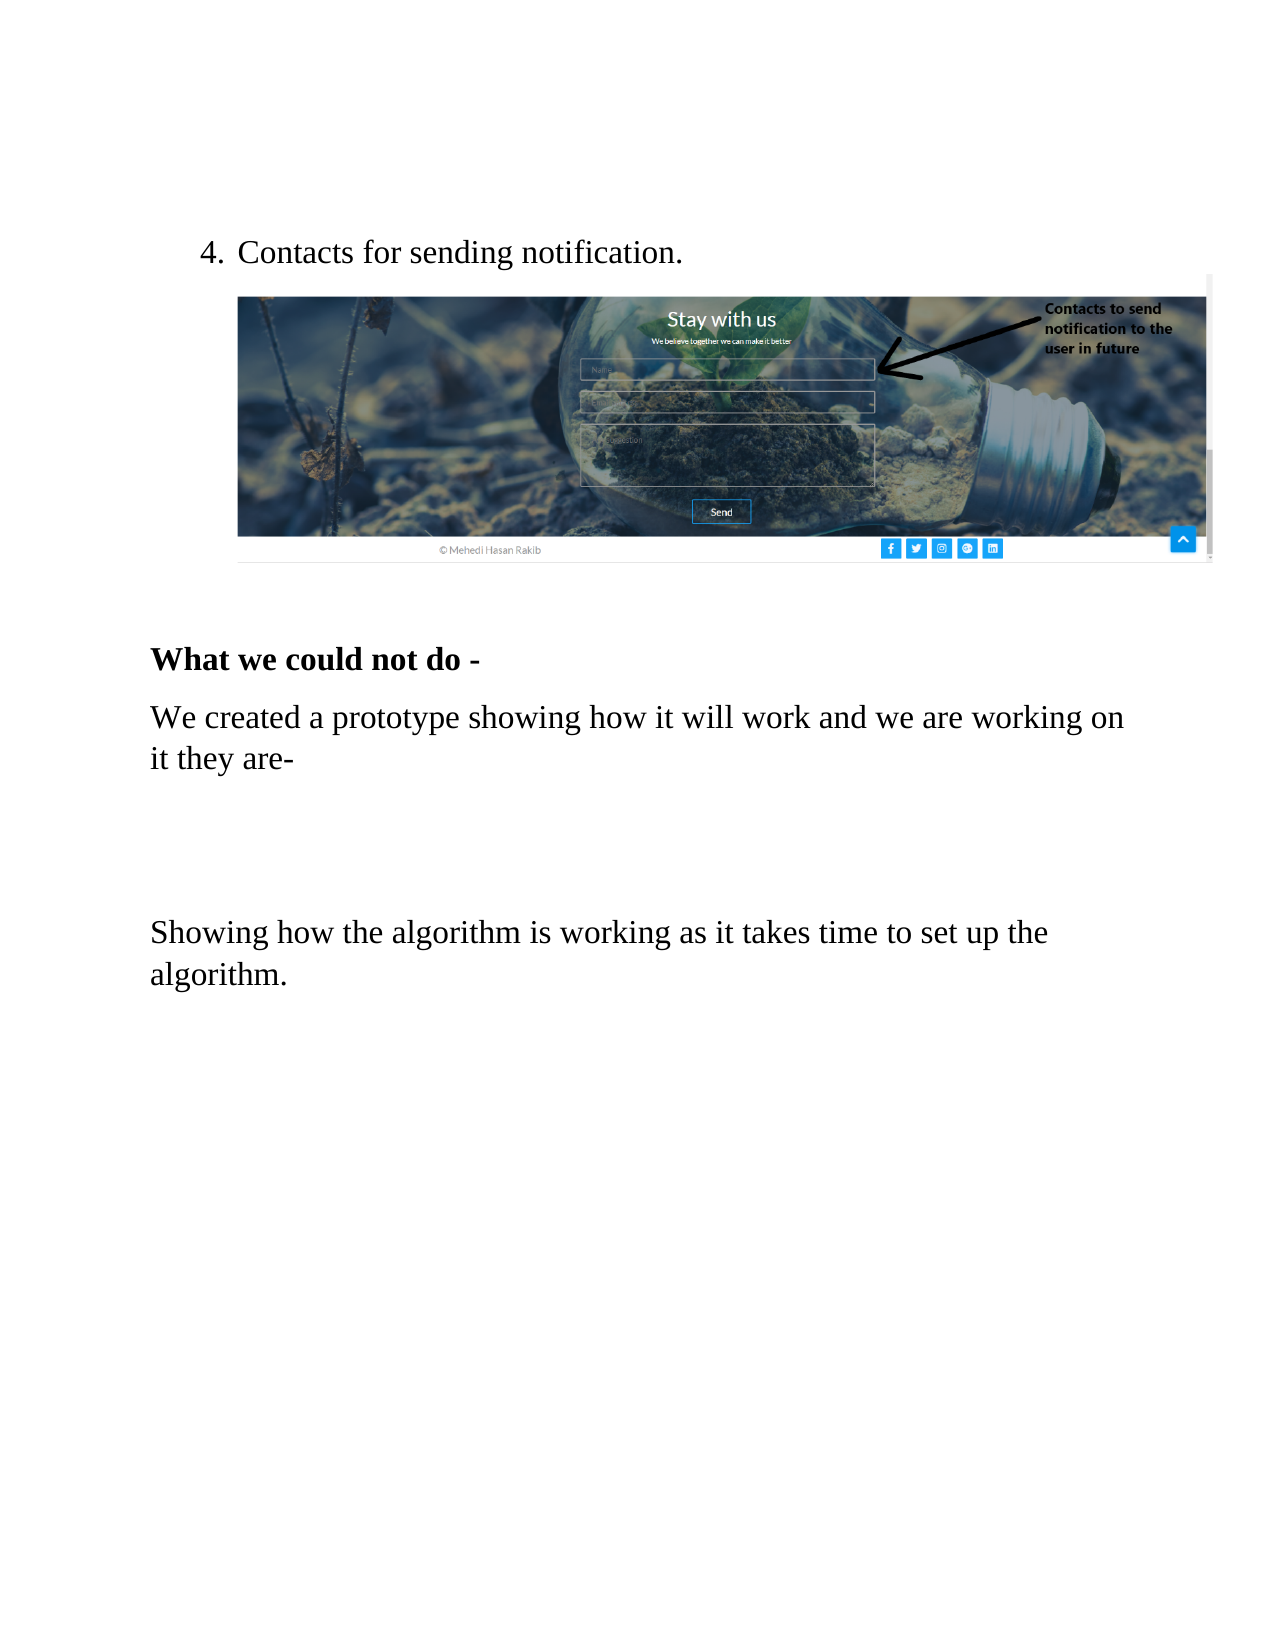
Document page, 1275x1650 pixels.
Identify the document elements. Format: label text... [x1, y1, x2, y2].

picture [237, 274, 1213, 563]
list Contacts for sending notification. [200, 233, 1125, 271]
text We created a prototype showing how it will work and we are working on it they are- [150, 697, 1125, 777]
text Showing how the algorithm is working as it takes time to set up the algorithm. [150, 913, 1125, 992]
text What we could not do - [150, 639, 1125, 678]
